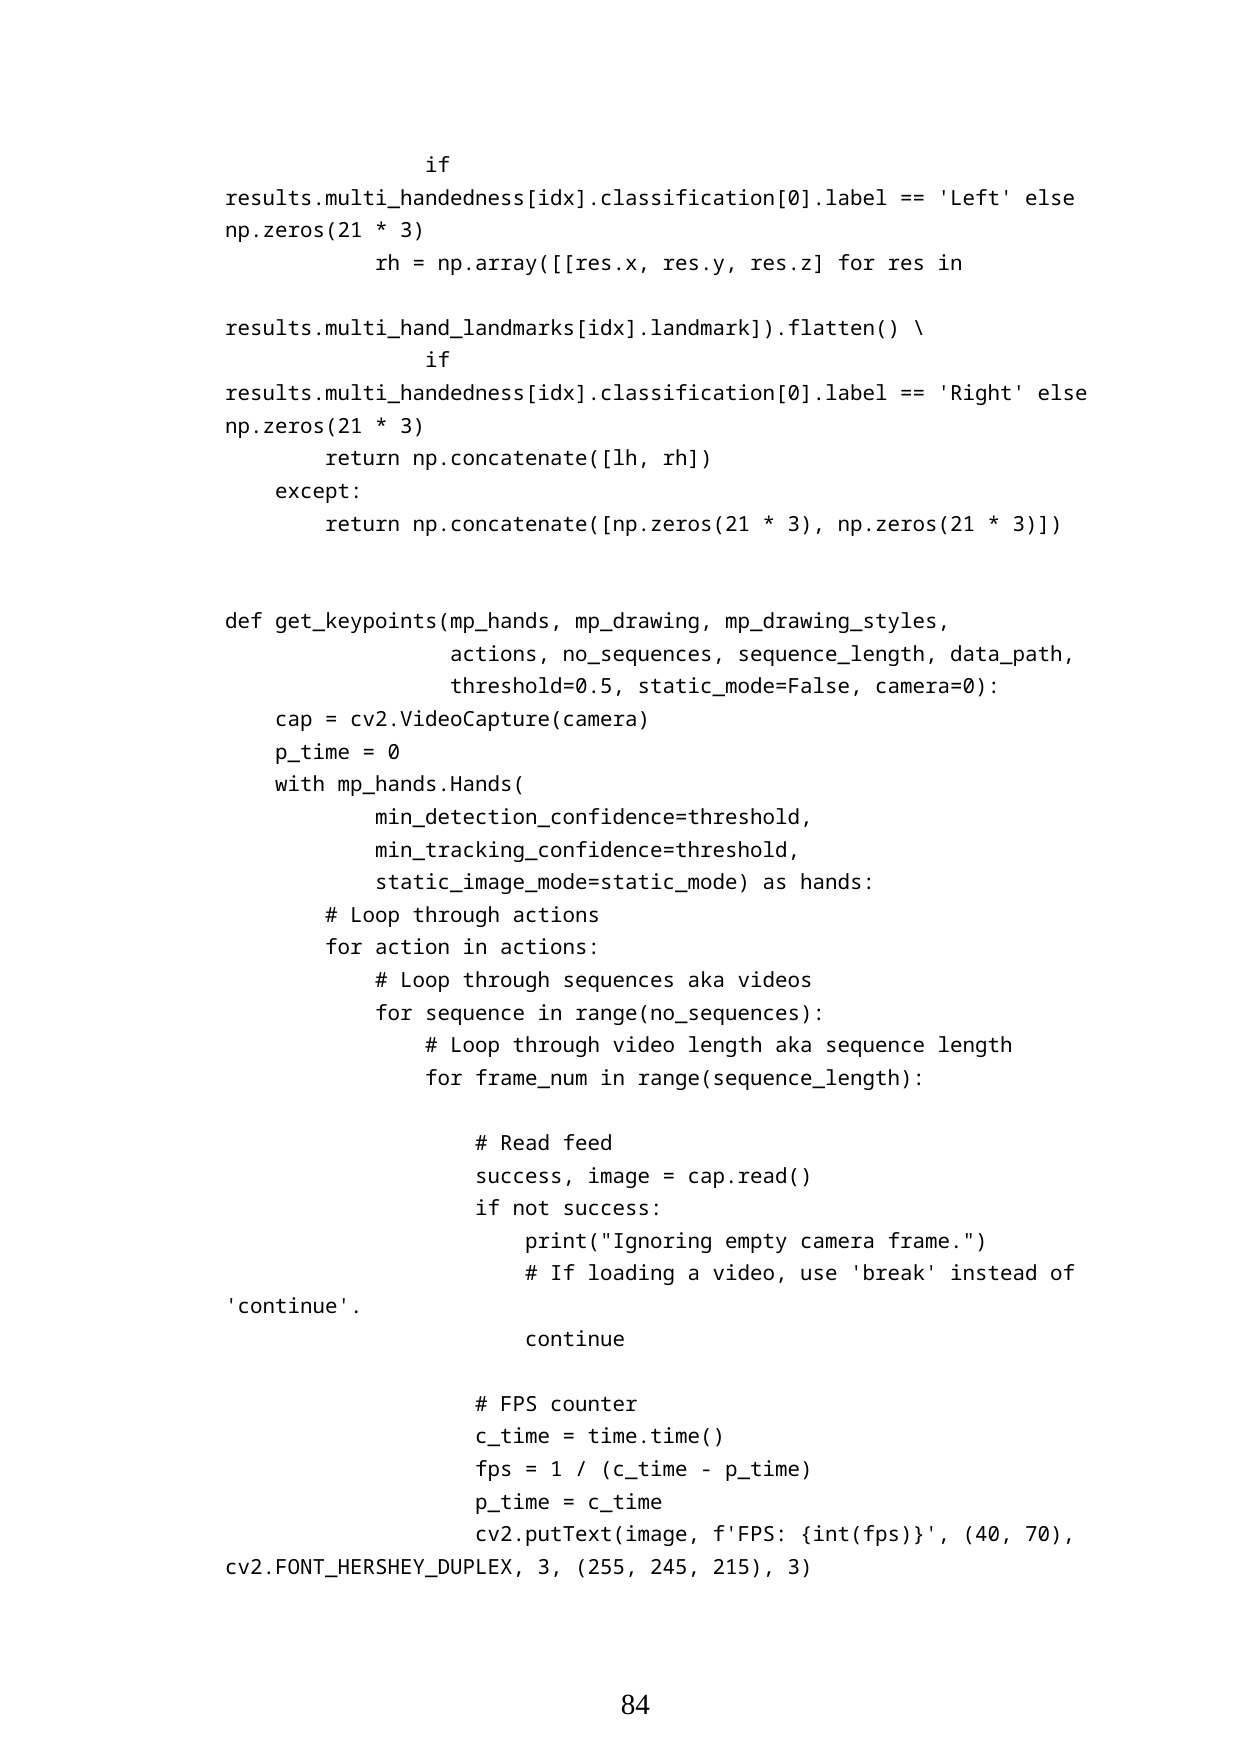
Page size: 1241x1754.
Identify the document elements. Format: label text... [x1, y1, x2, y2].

text fps = 1 / (c_time - p_time) [225, 1454, 1090, 1483]
text for sequence in range(no_sequences): [225, 998, 1090, 1026]
text if results.multi_handedness[idx].classification[0].label == 'Left' else np.zeros(21 * 3) [225, 150, 1090, 244]
text # Loop through sequences aka videos [225, 965, 1090, 993]
text def get_keypoints(mp_hands, mp_drawing, mp_drawing_styles, [225, 606, 1090, 635]
text min_detection_confidence=threshold, [225, 802, 1090, 831]
text static_image_mode=static_mode) as hands: [225, 867, 1090, 896]
text for action in actions: [225, 932, 1090, 961]
text threshold=0.5, static_mode=False, camera=0): [225, 672, 1090, 700]
text actions, no_sequences, sequence_length, data_path, [225, 639, 1090, 667]
text p_time = 0 [225, 737, 1090, 765]
text rh = np.array([[res.x, res.y, res.z] for res in [225, 248, 1090, 276]
text if not success: [225, 1193, 1090, 1222]
text cap = cv2.VideoCapture(camera) [225, 704, 1090, 733]
text success, image = cap.read() [225, 1161, 1090, 1189]
text # Loop through actions [225, 900, 1090, 928]
text # FPS counter [225, 1389, 1090, 1417]
text continue [225, 1324, 1090, 1352]
text # Loop through video length aka sequence length [225, 1030, 1090, 1059]
text # If loading a video, use 'break' instead of 'continue'. [225, 1258, 1090, 1319]
text p_time = c_time [225, 1487, 1090, 1515]
text if results.multi_handedness[idx].classification[0].label == 'Right' else np.zeros(21 * 3) [225, 346, 1090, 439]
text with mp_hands.Hands( [225, 769, 1090, 798]
text c_time = time.time() [225, 1422, 1090, 1450]
text cv2.putText(image, f'FPS: {int(fps)}', (40, 70), cv2.FONT_HERSHEY_DUPLEX, 3, (255, 245, 215), 3) [225, 1519, 1090, 1580]
text return np.concatenate([lh, rh]) [225, 443, 1090, 472]
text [225, 280, 1090, 341]
text print("Ignoring empty camera frame.") [225, 1226, 1090, 1254]
text except: [225, 476, 1090, 504]
text for frame_num in range(sequence_length): [225, 1063, 1090, 1091]
text # Read feed [225, 1128, 1090, 1157]
text return np.concatenate([np.zeros(21 * 3), np.zeros(21 * 3)]) [225, 509, 1090, 537]
text min_tracking_confidence=threshold, [225, 835, 1090, 863]
